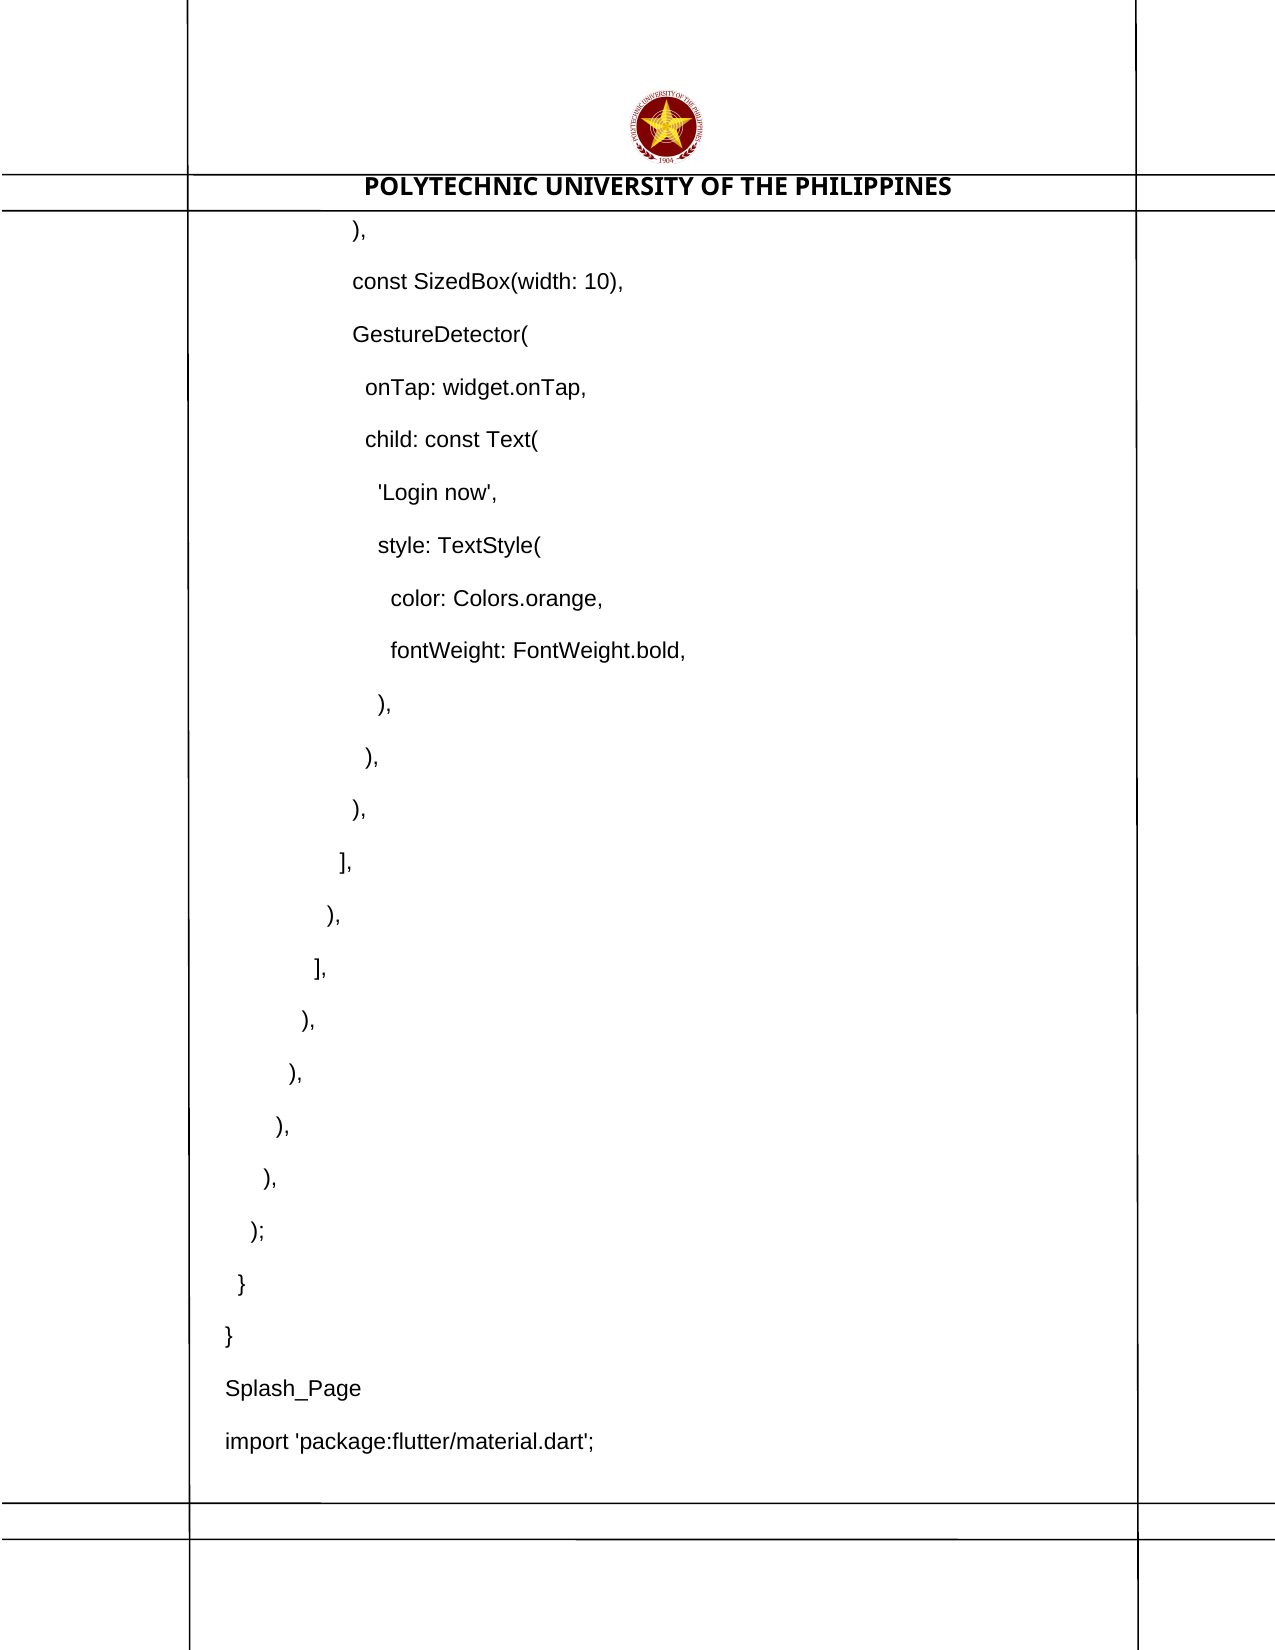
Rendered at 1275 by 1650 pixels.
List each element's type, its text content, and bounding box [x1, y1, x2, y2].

text ), [225, 1164, 1110, 1191]
text ), [225, 1112, 1110, 1138]
text child: const Text( [225, 426, 1110, 453]
text ), [225, 1059, 1110, 1085]
text } [225, 1322, 1110, 1349]
text const SizedBox(width: 10), [225, 268, 1110, 295]
text style: TextStyle( [225, 532, 1110, 558]
text GestureDetector( [225, 321, 1110, 347]
text ); [225, 1217, 1110, 1243]
text } [225, 1270, 1110, 1296]
text ), [225, 216, 1110, 242]
text fontWeight: FontWeight.bold, [225, 637, 1110, 664]
picture [629, 90, 703, 164]
text ), [225, 795, 1110, 822]
text Splash_Page [225, 1375, 1110, 1402]
text ), [225, 1006, 1110, 1033]
text ), [225, 901, 1110, 927]
text 'Login now', [225, 479, 1110, 506]
text onTap: widget.onTap, [225, 374, 1110, 400]
text color: Colors.orange, [225, 584, 1110, 611]
text ), [225, 690, 1110, 716]
text ), [225, 743, 1110, 769]
text import 'package:flutter/material.dart'; [225, 1428, 1110, 1454]
text ], [225, 848, 1110, 874]
text ], [225, 953, 1110, 980]
